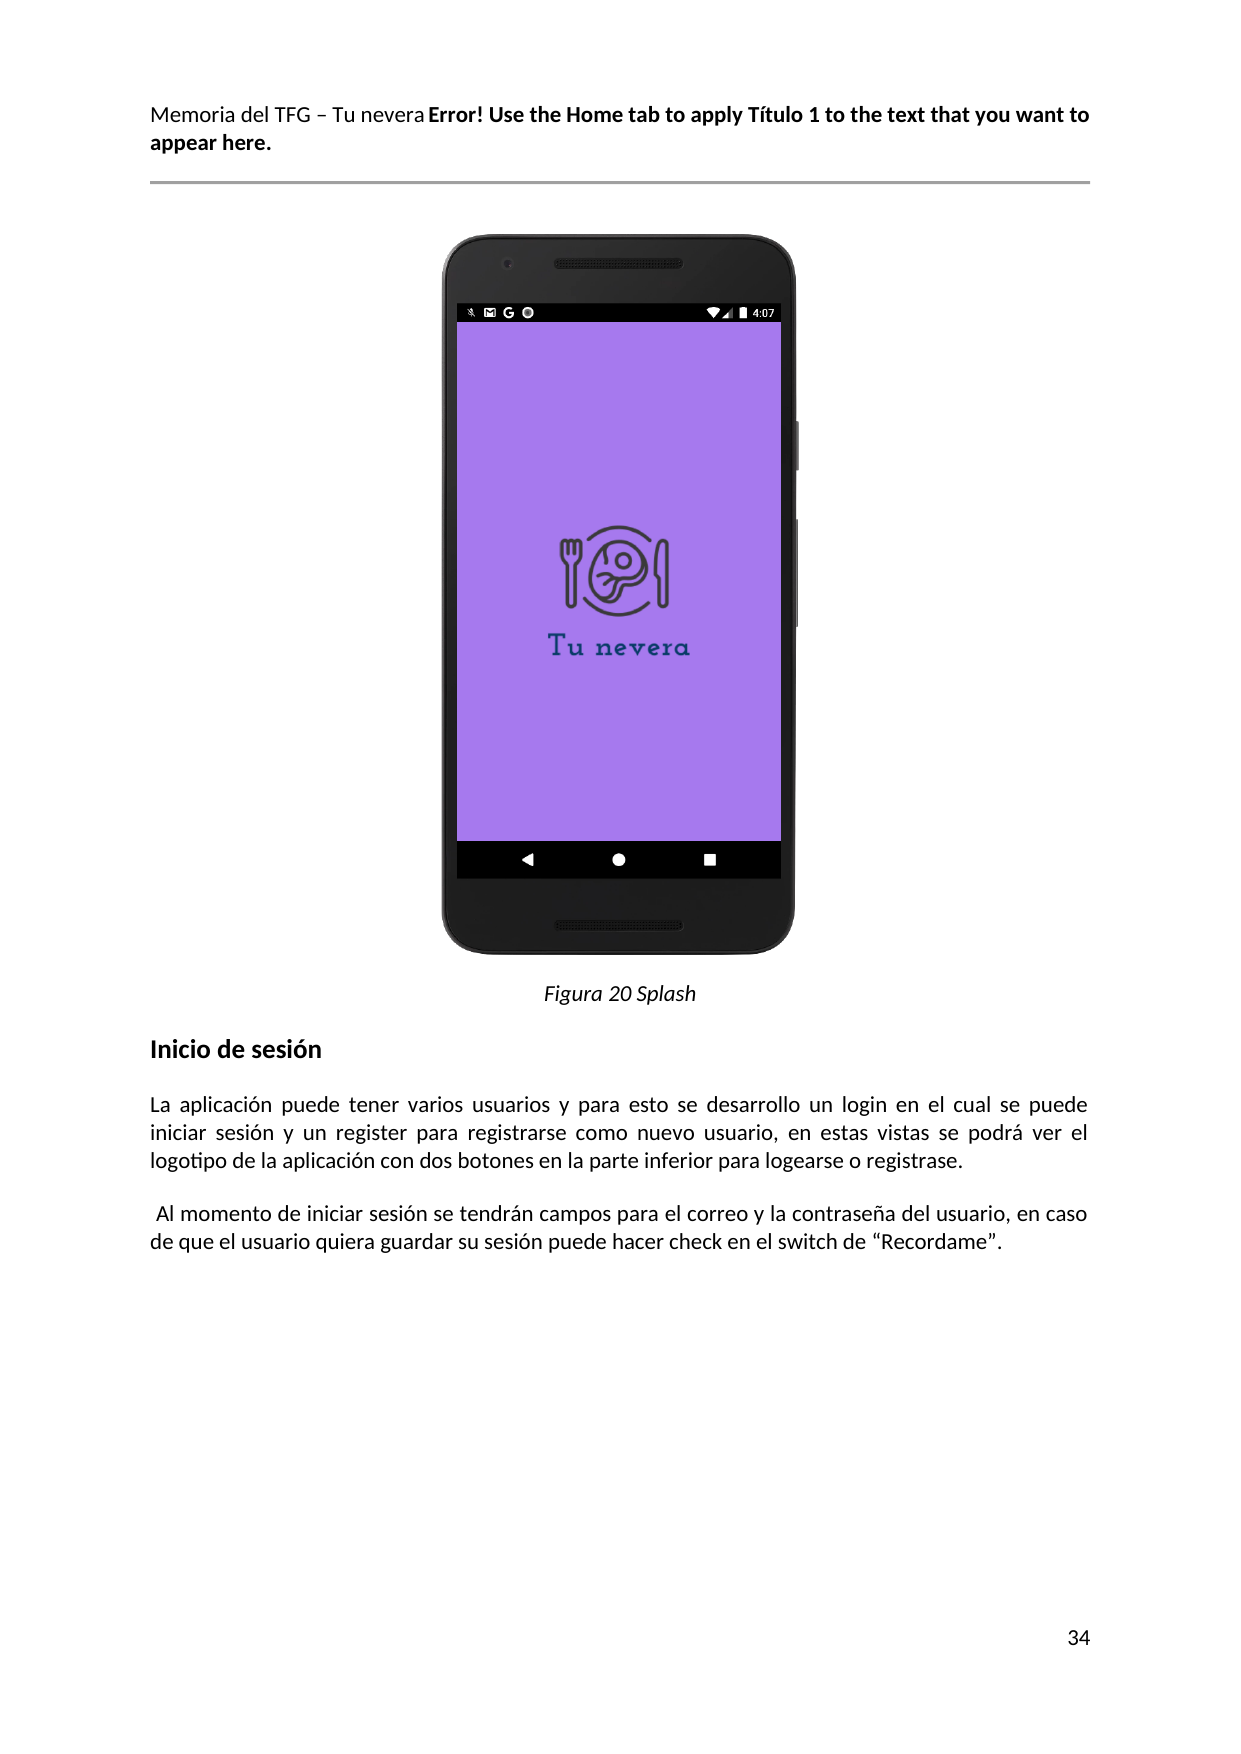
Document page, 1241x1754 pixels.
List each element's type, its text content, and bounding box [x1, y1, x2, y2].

text Al momento de iniciar sesión se tendrán campos para el correo y la contraseña del usuario, en caso de que el usuario quiera guardar su sesión puede hacer check en el switch de “Recordame”. [150, 1199, 1090, 1256]
text La aplicación puede tener varios usuarios y para esto se desarrollo un login en el cual se puede iniciar sesión y un register para registrarse como nuevo usuario, en estas vistas se podrá ver el logotipo de la aplicación con dos botones en la parte inferior para logearse o registrase. [150, 1090, 1090, 1174]
text Figura 20 Splash [150, 979, 1090, 1007]
text Inicio de sesión [150, 1032, 1090, 1065]
picture [441, 234, 799, 955]
